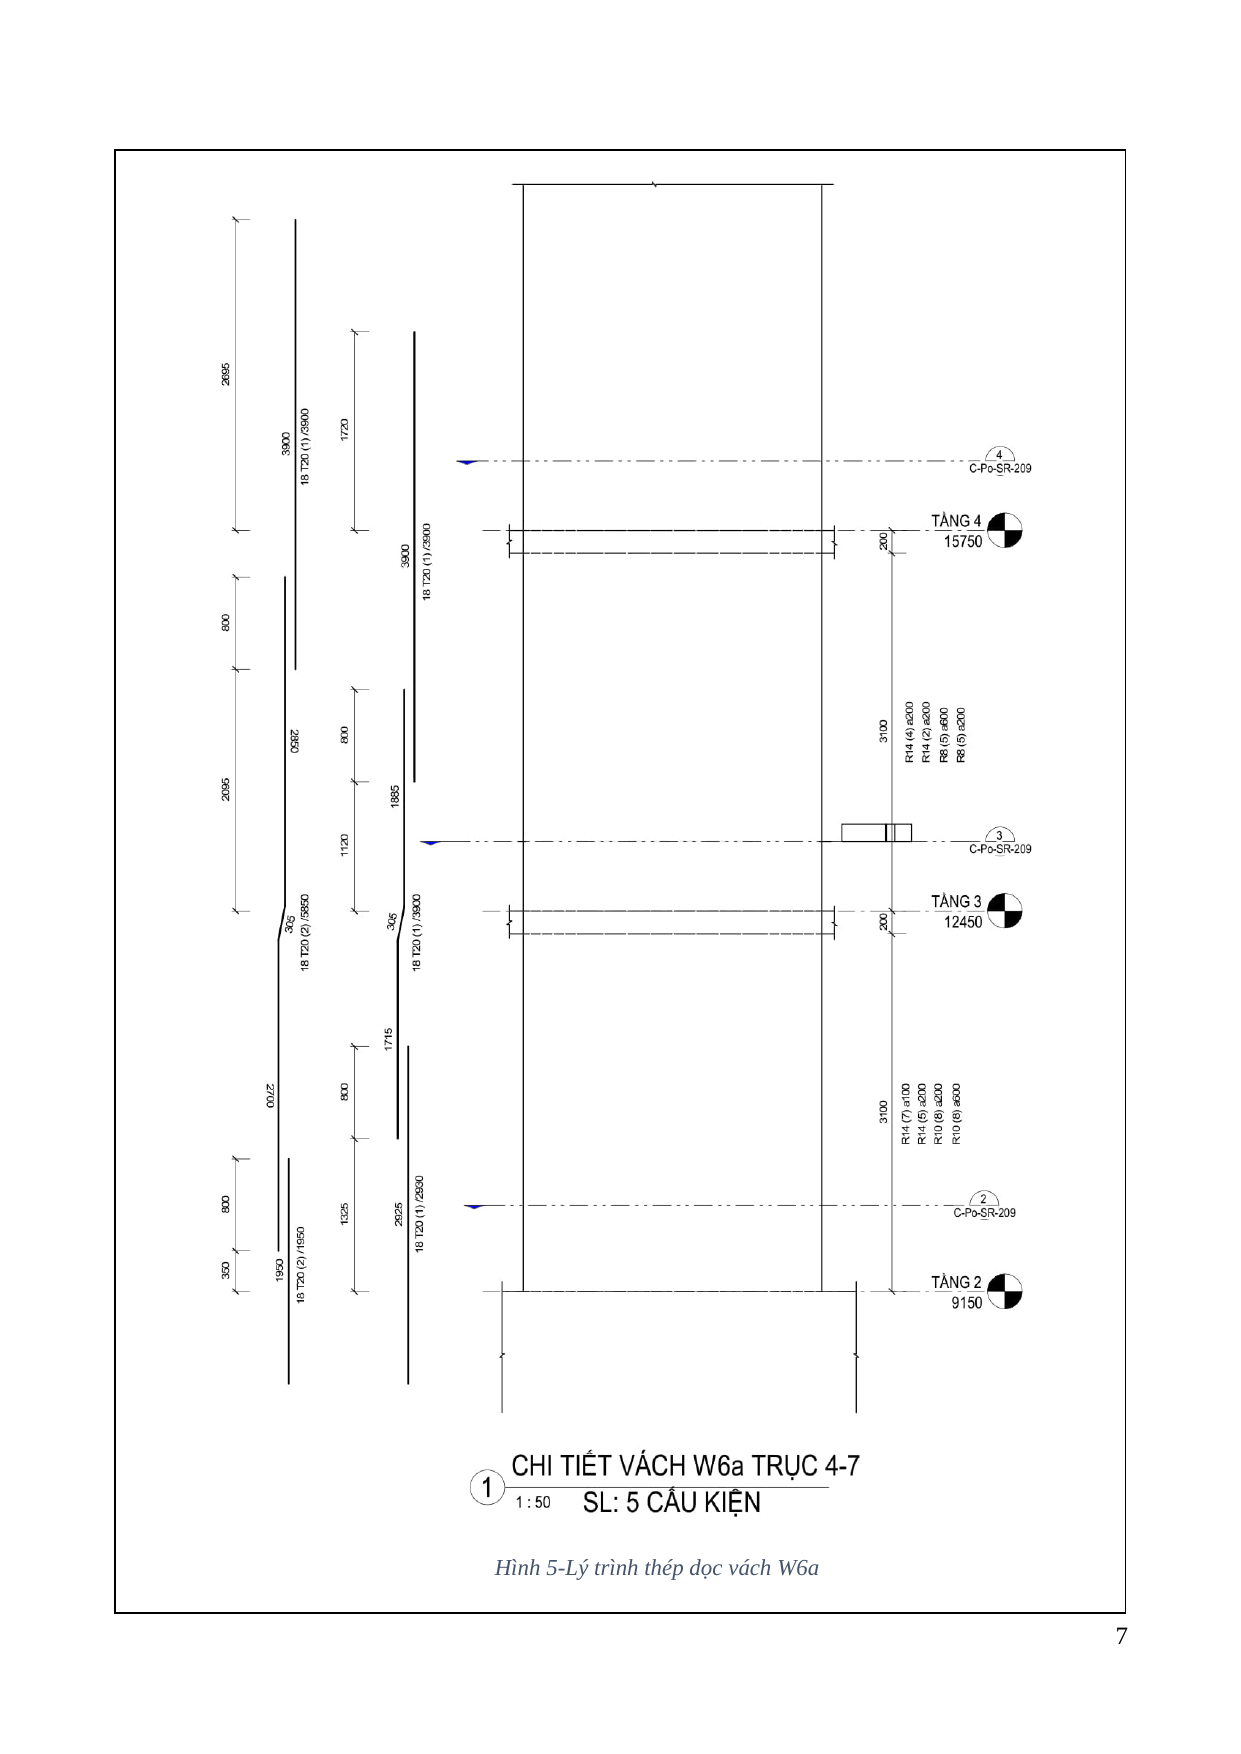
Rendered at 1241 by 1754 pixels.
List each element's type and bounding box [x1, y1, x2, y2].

picture [132, 157, 1109, 1538]
